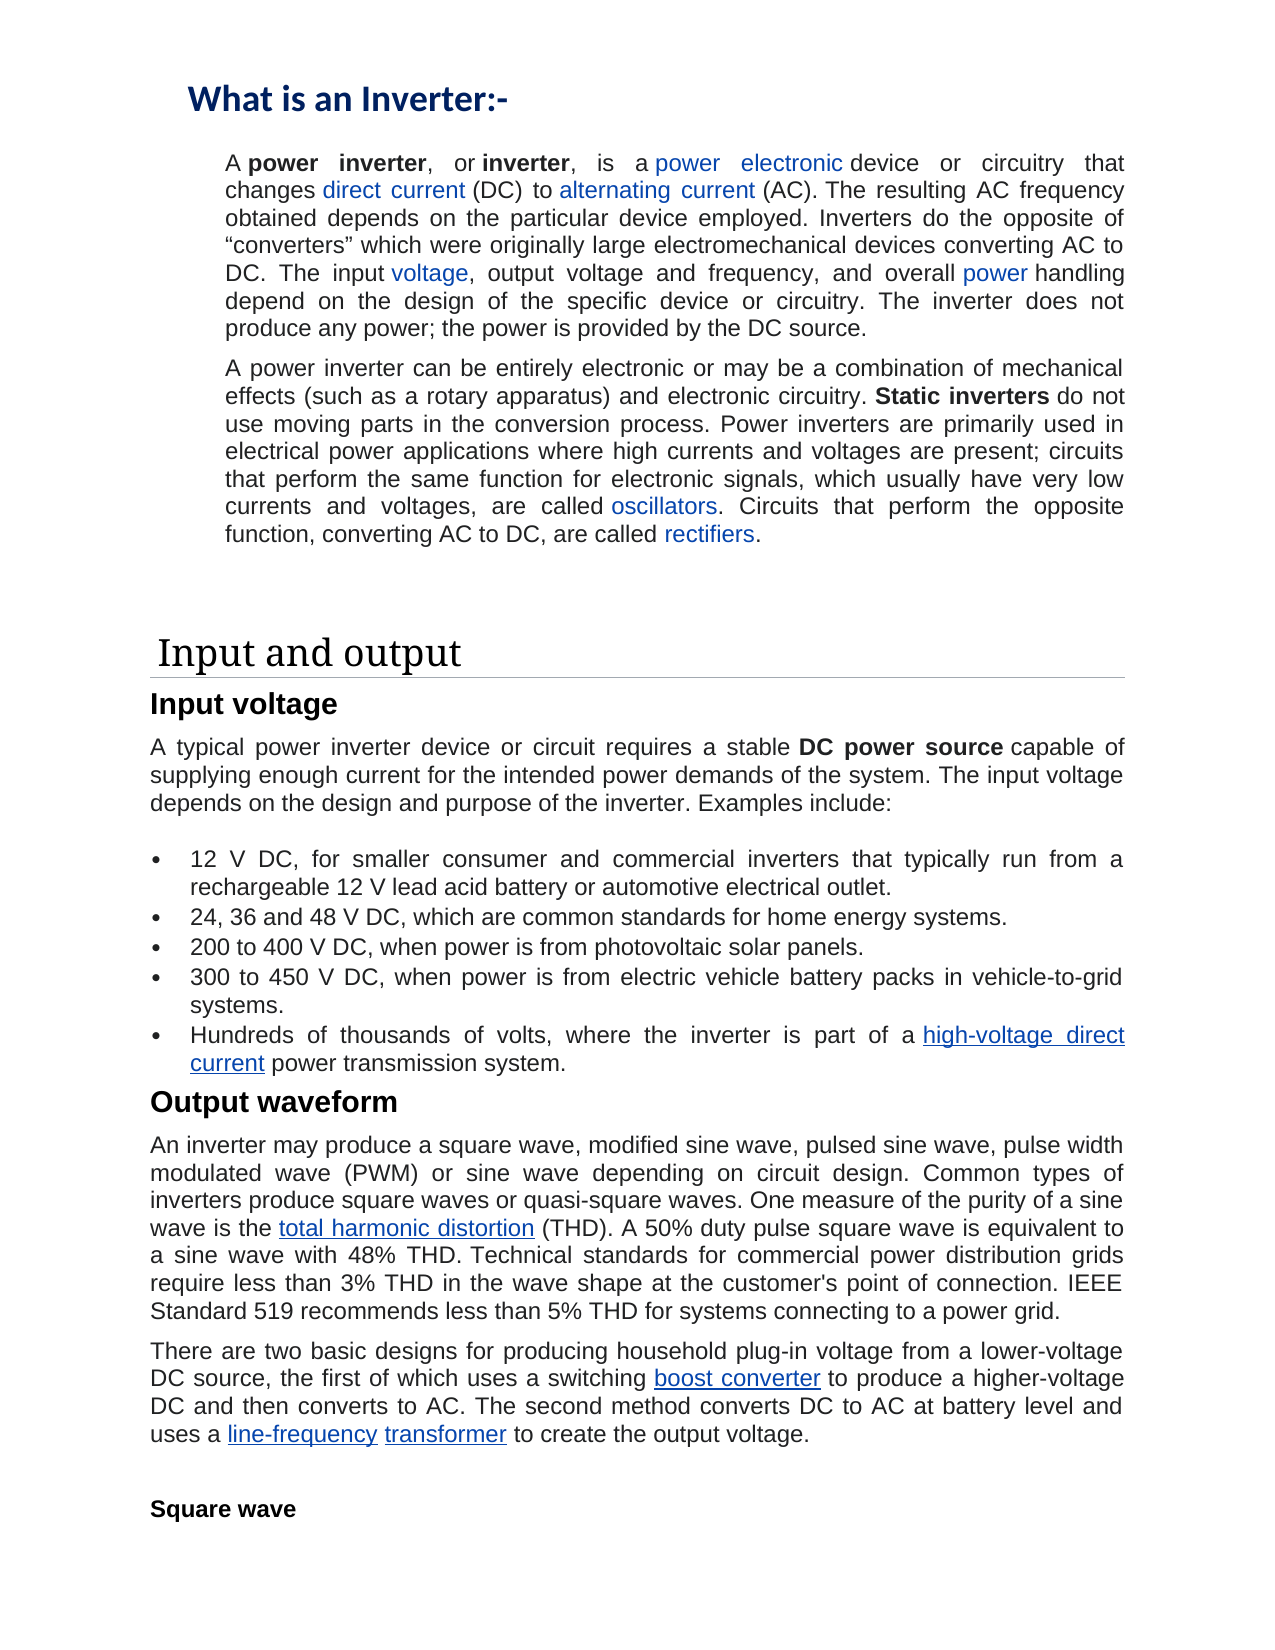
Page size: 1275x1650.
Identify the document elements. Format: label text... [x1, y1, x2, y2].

list 12 V DC, for smaller consumer and commercial inverters that typically run from a rechargeable 12 V lead acid battery or automotive electrical outlet. [152, 845, 1125, 901]
text A power inverter can be entirely electronic or may be a combination of mechanical effects (such as a rotary apparatus) and electronic circuitry. Static inverters do not use moving parts in the conversion process. Power inverters are primarily used in electrical power applications where high currents and voltages are present; circuits that perform the same function for electronic signals, which usually have very low currents and voltages, are called oscillators. Circuits that perform the opposite function, converting AC to DC, are called rectifiers. [225, 354, 1125, 547]
list 24, 36 and 48 V DC, which are common standards for home energy systems. [152, 903, 1125, 931]
text An inverter may produce a square wave, modified sine wave, pulsed sine wave, pulse width modulated wave (PWM) or sine wave depending on circuit design. Common types of inverters produce square waves or quasi-square waves. One measure of the purity of a sine wave is the total harmonic distortion (THD). A 50% duty pulse square wave is equivalent to a sine wave with 48% THD. Technical standards for commercial power distribution grids require less than 3% THD in the wave shape at the customer's point of connection. IEEE Standard 519 recommends less than 5% THD for systems connecting to a power grid. [150, 1131, 1125, 1324]
subtitle Square wave [150, 1495, 1125, 1522]
list 200 to 400 V DC, when power is from photovoltaic solar panels. [152, 933, 1125, 961]
text There are two basic designs for producing household plug-in voltage from a lower-voltage DC source, the first of which uses a switching boost converter to produce a higher-voltage DC and then converts to AC. The second method converts DC to AC at battery level and uses a line-frequency transformer to create the output voltage. [150, 1337, 1125, 1447]
subtitle Output waveform [150, 1084, 1125, 1118]
text What is an Inverter:- [187, 75, 1125, 121]
list Hundreds of thousands of volts, where the inverter is part of a high-voltage direct current power transmission system. [152, 1021, 1125, 1076]
text A typical power inverter device or circuit requires a stable DC power source capable of supplying enough current for the intended power demands of the system. The input voltage depends on the design and purpose of the inverter. Examples include: [150, 733, 1125, 816]
subtitle Input and output [150, 626, 1125, 677]
subtitle Input voltage [150, 686, 1125, 721]
text A power inverter, or inverter, is a power electronic device or circuitry that changes direct current (DC) to alternating current (AC). The resulting AC frequency obtained depends on the particular device employed. Inverters do the opposite of “converters” which were originally large electromechanical devices converting AC to DC. The input voltage, output voltage and frequency, and overall power handling depend on the design of the specific device or circuitry. The inverter does not produce any power; the power is provided by the DC source. [225, 148, 1125, 342]
list 300 to 450 V DC, when power is from electric vehicle battery packs in vehicle-to-grid systems. [152, 963, 1125, 1018]
